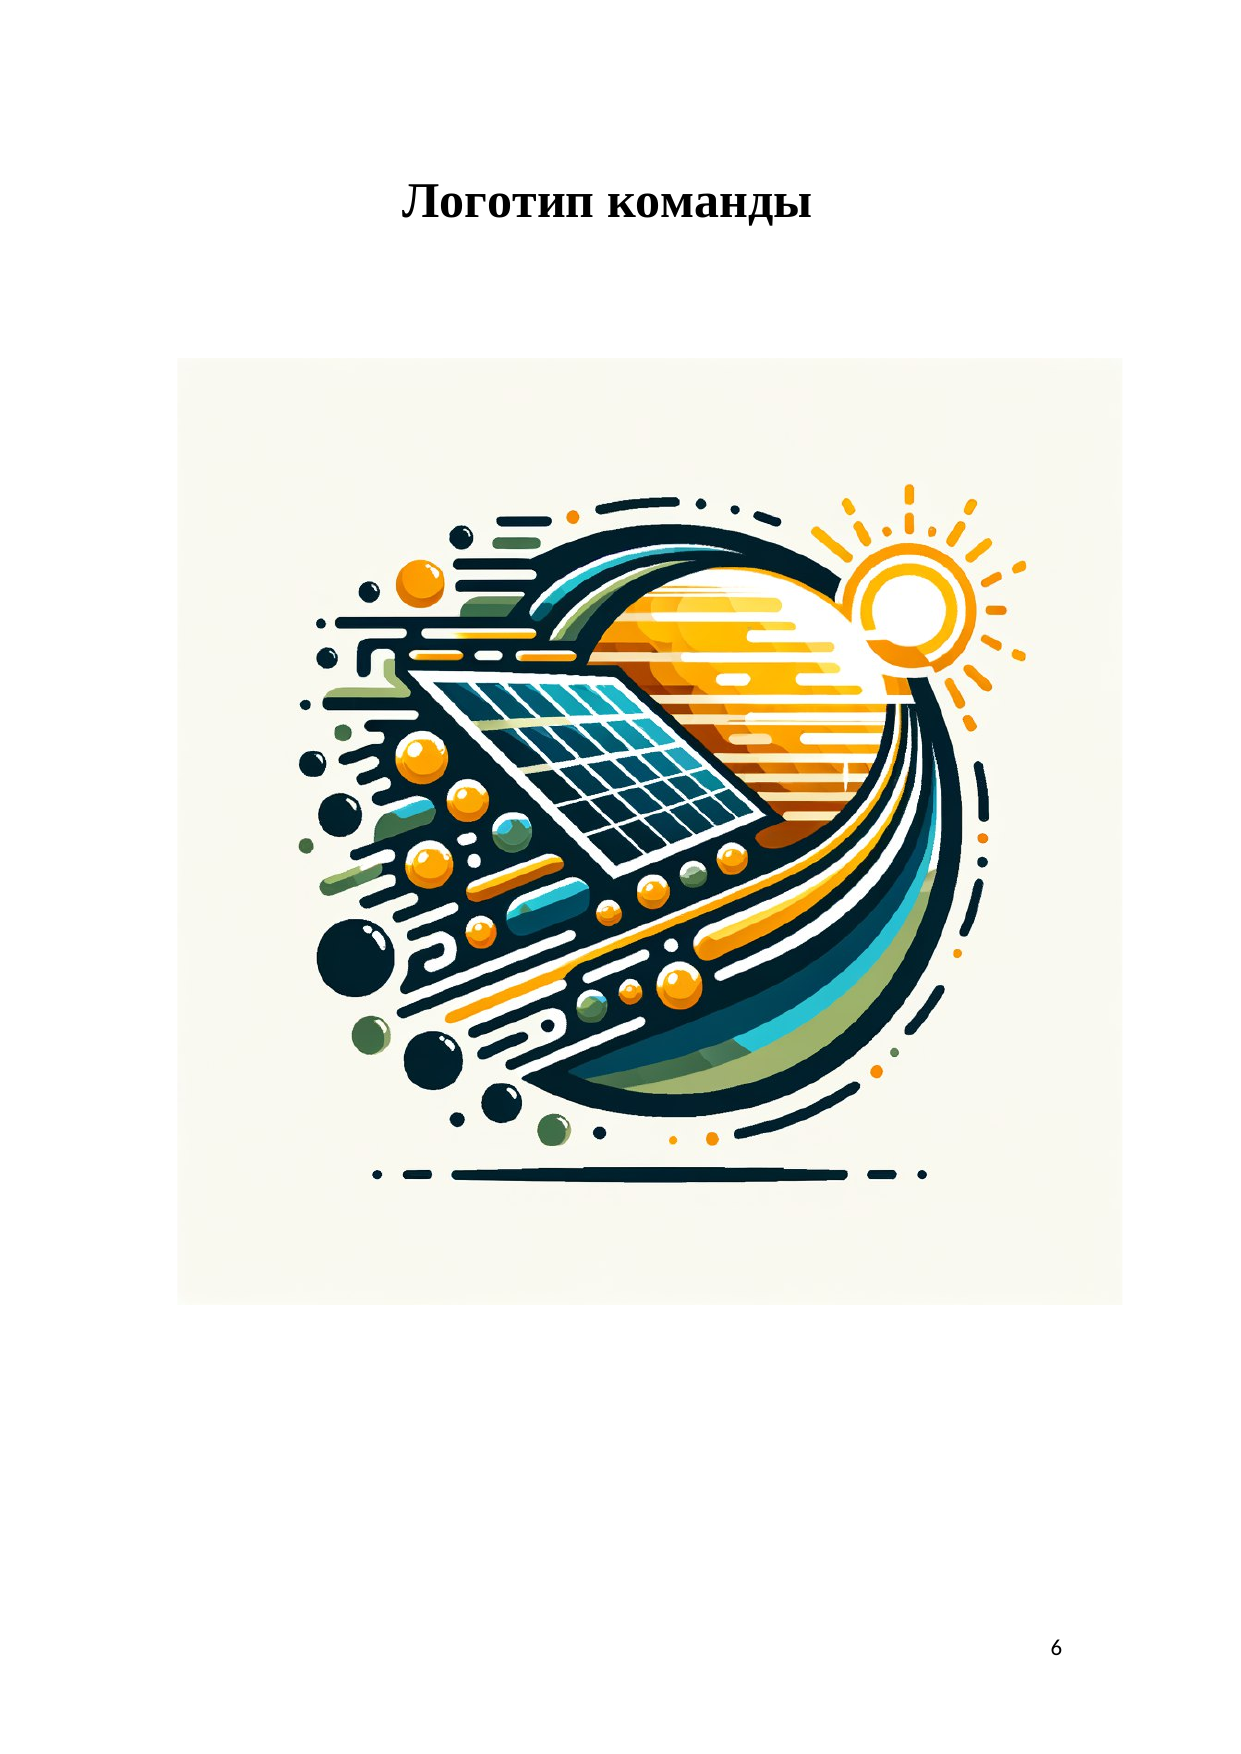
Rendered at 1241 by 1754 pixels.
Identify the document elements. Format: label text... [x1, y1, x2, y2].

subtitle Логотип команды [327, 171, 1062, 228]
picture [177, 358, 1123, 1305]
